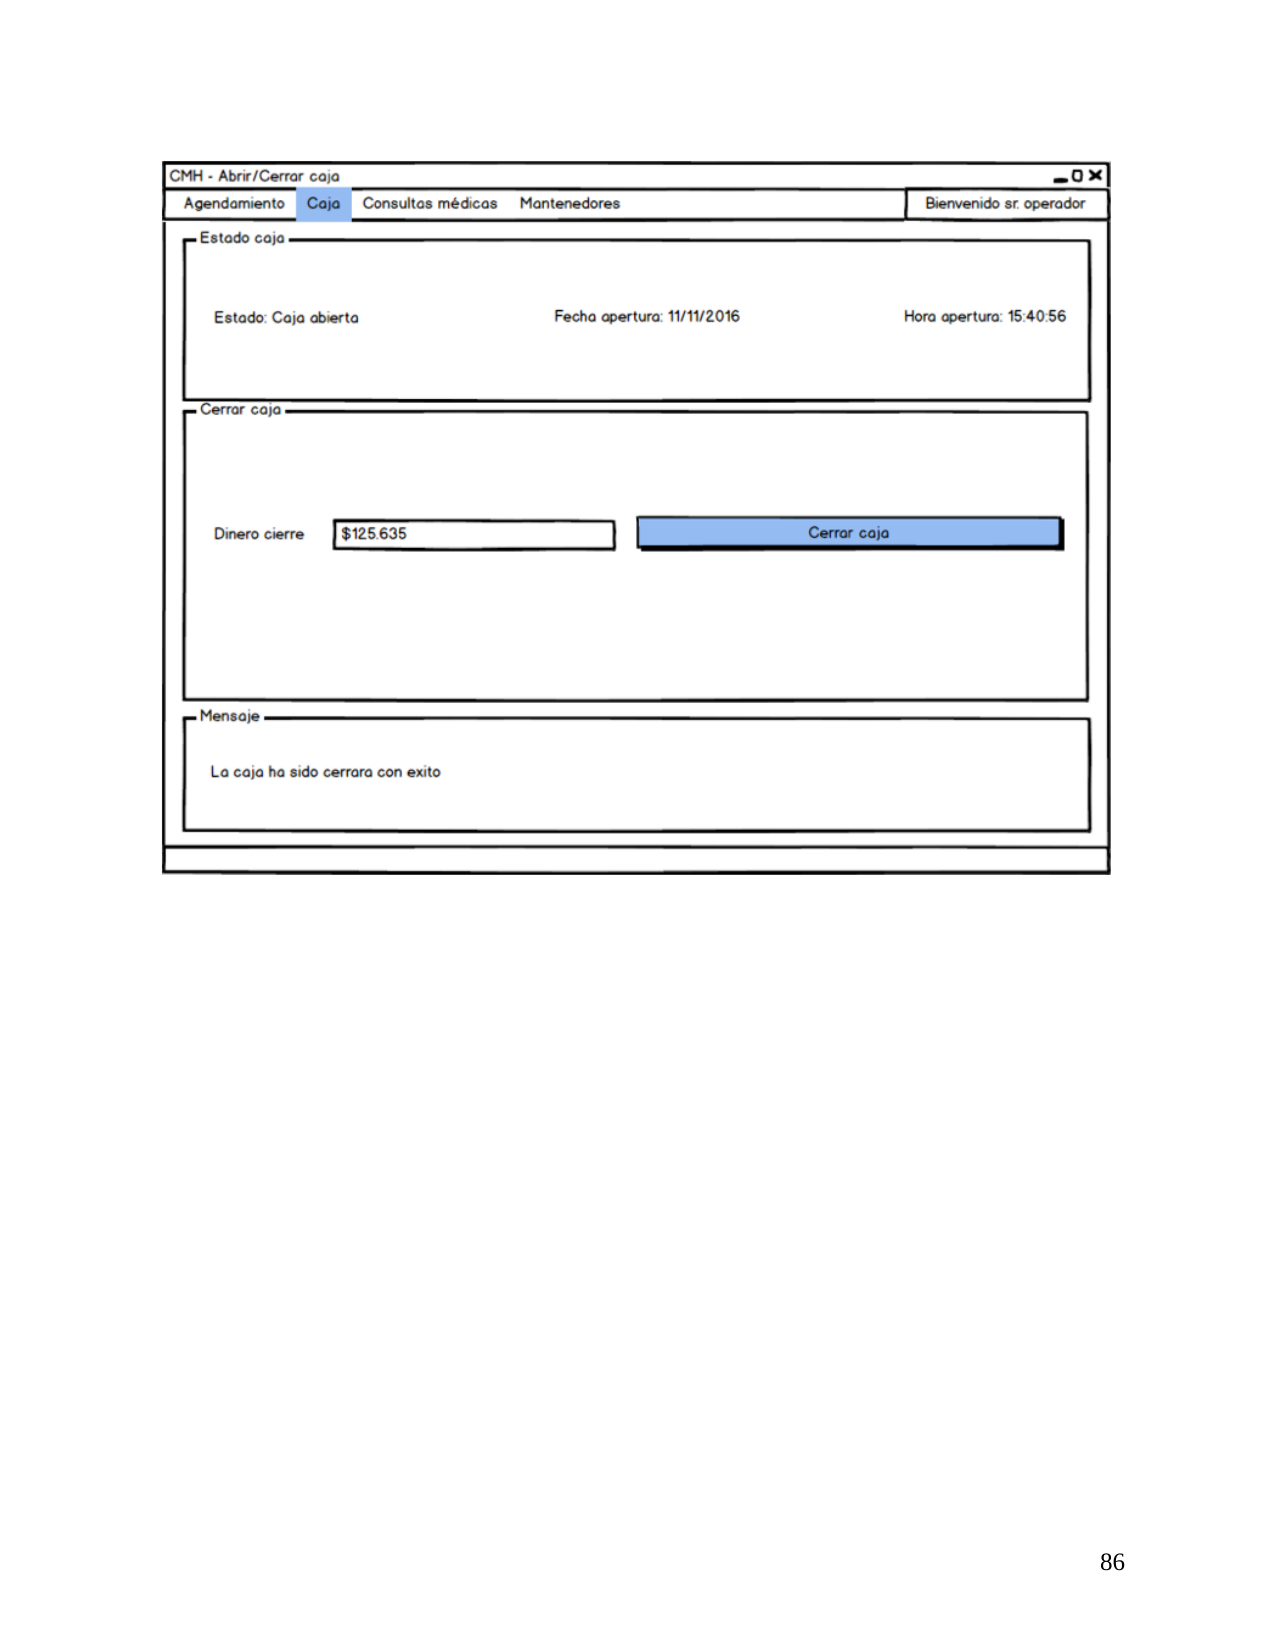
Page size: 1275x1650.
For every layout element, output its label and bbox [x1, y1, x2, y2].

picture [150, 150, 1123, 903]
